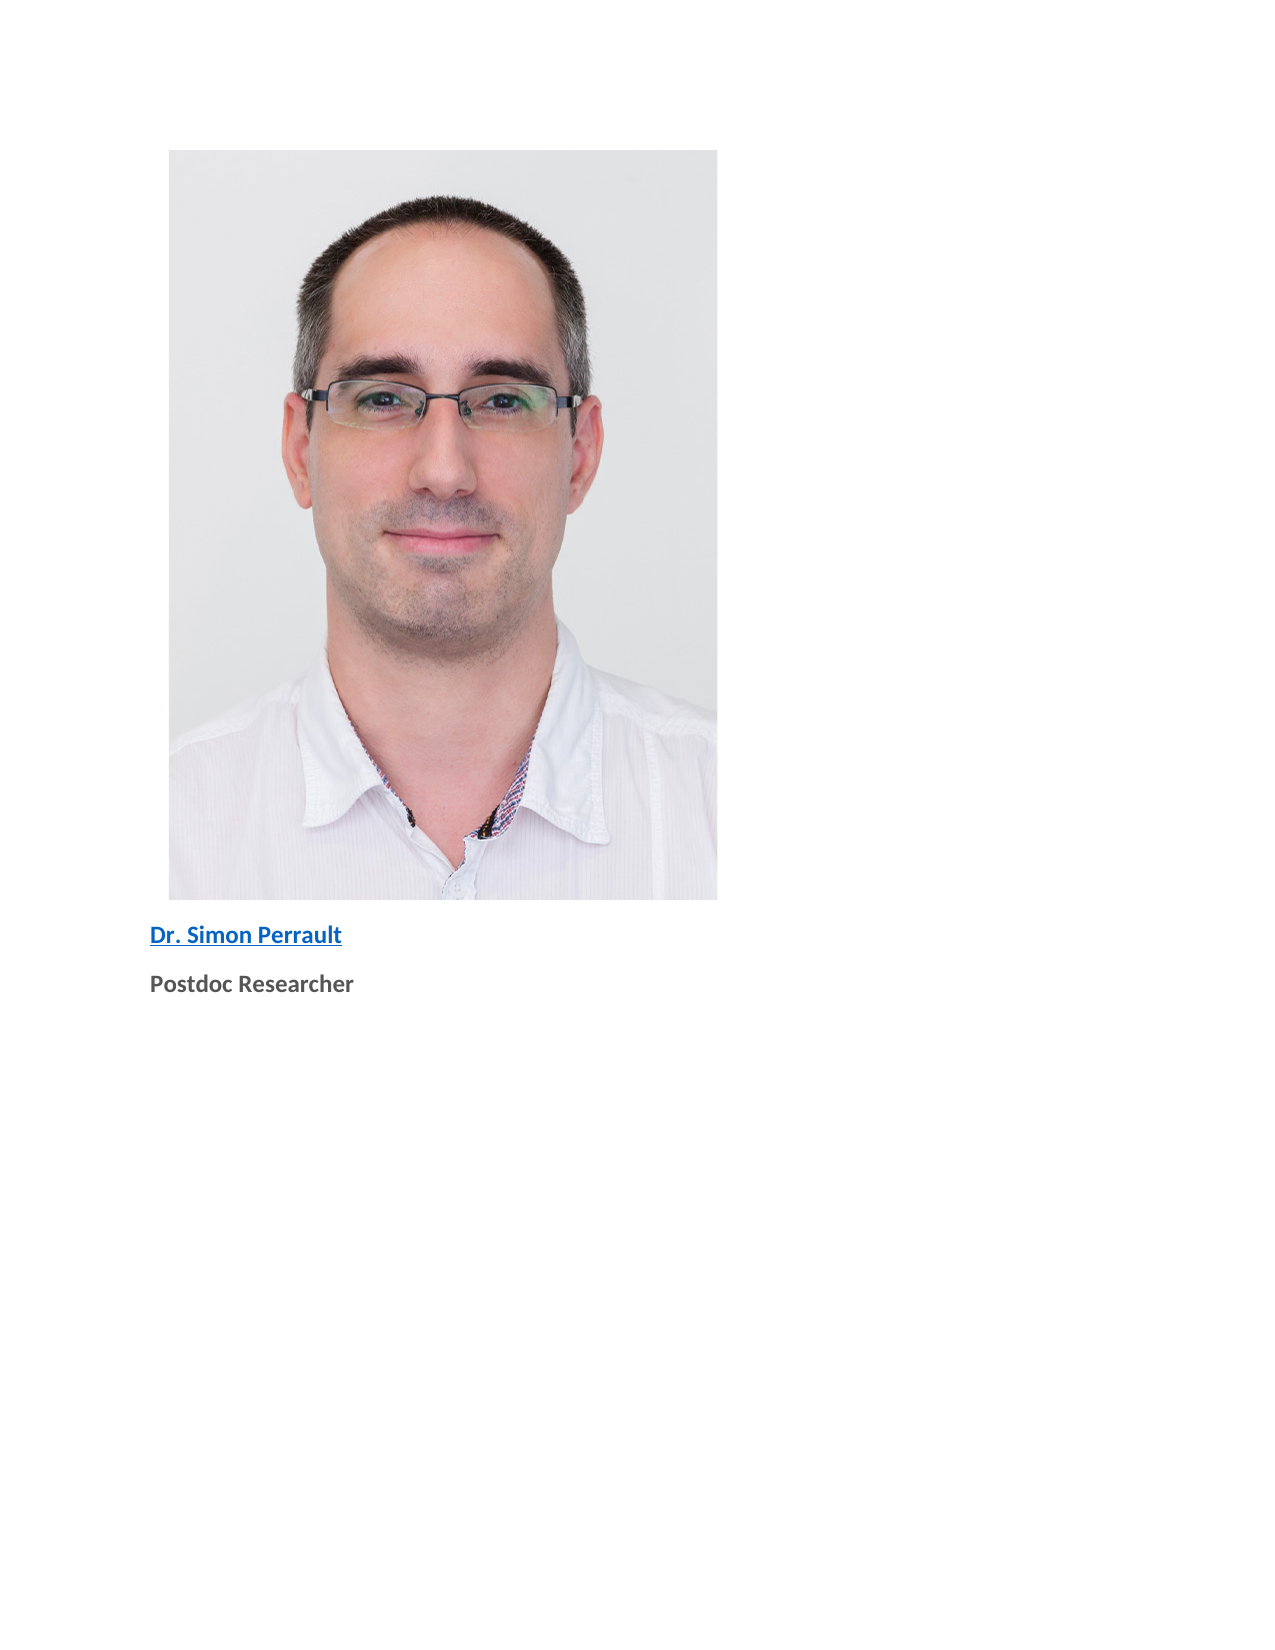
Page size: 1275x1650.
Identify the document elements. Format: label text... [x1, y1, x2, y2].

text Dr. Simon Perrault [150, 919, 1125, 949]
text Postdoc Researcher [150, 968, 1125, 999]
